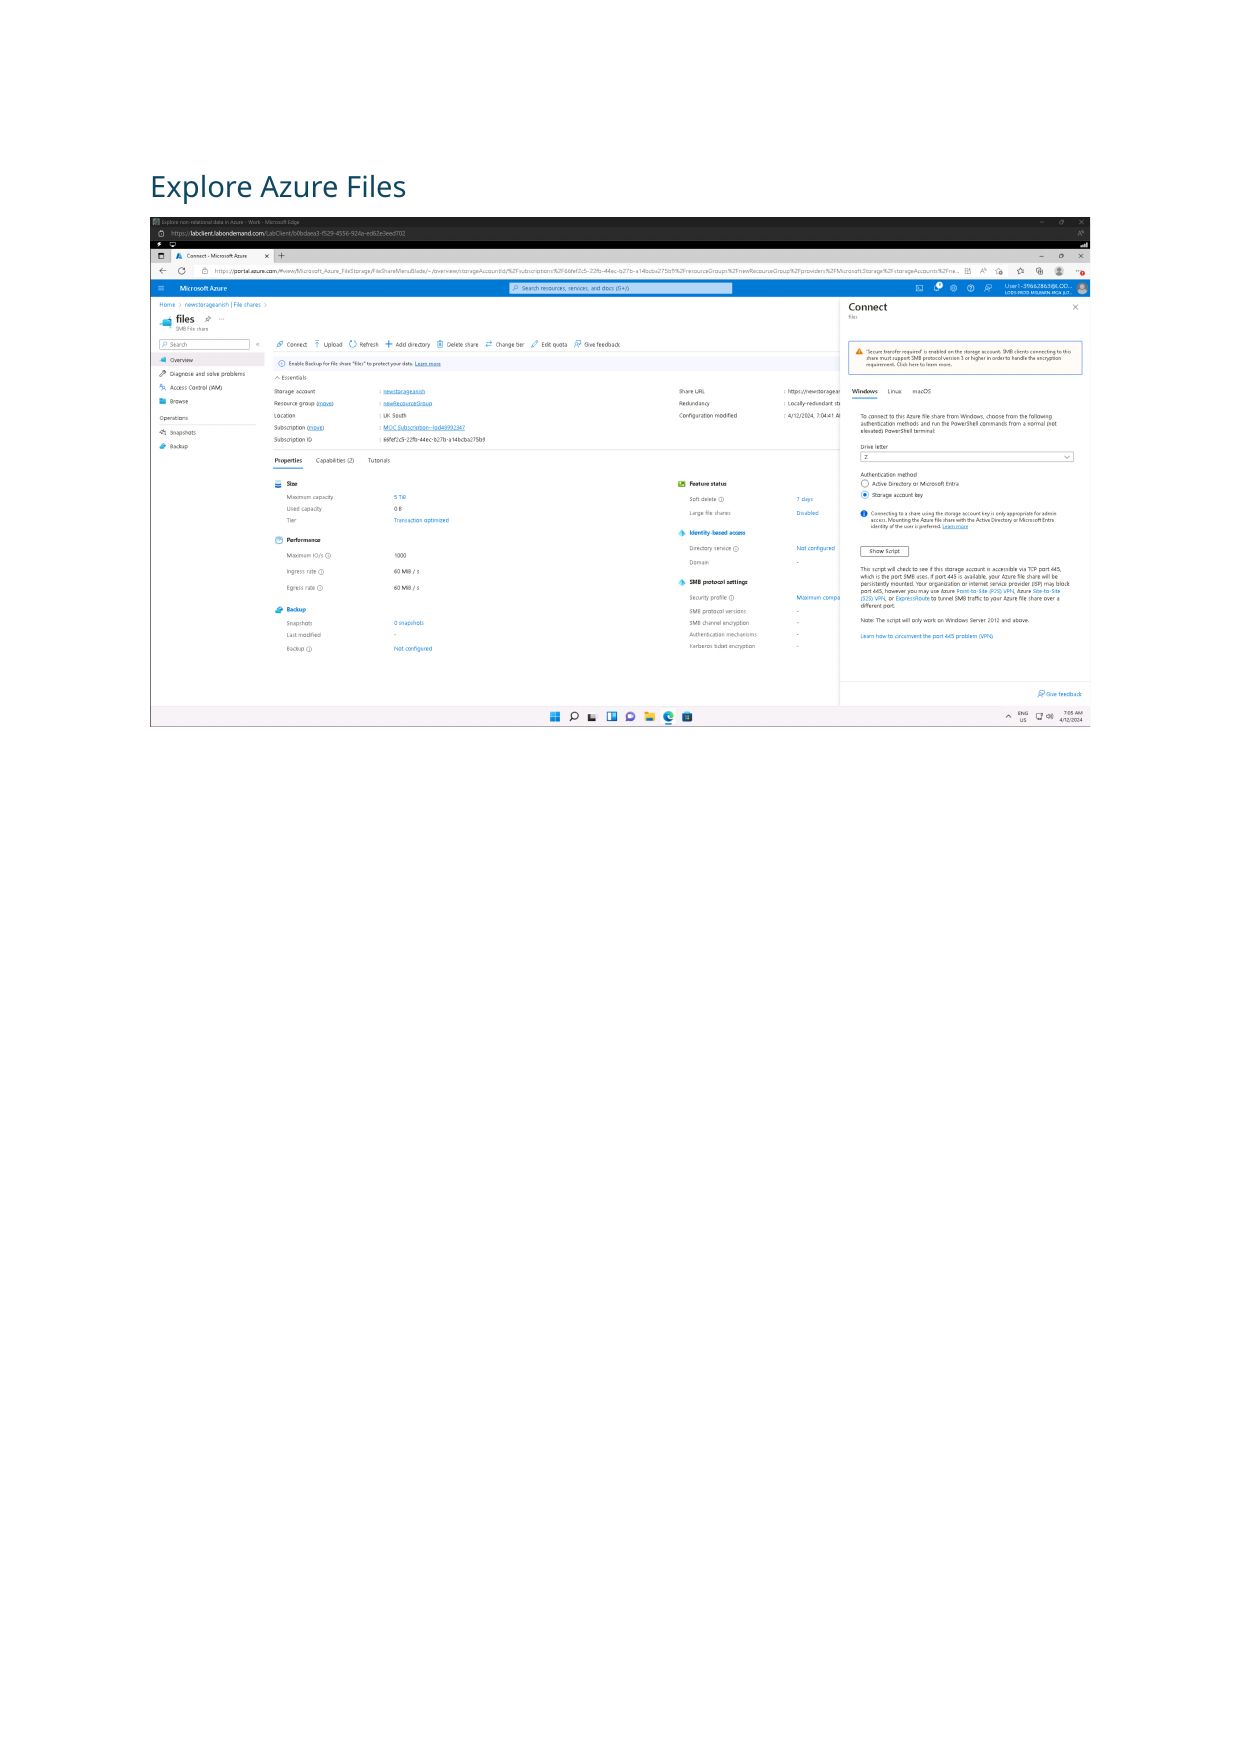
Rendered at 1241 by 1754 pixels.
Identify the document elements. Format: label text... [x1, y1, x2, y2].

picture [150, 217, 1091, 727]
subtitle Explore Azure Files [150, 167, 1090, 206]
